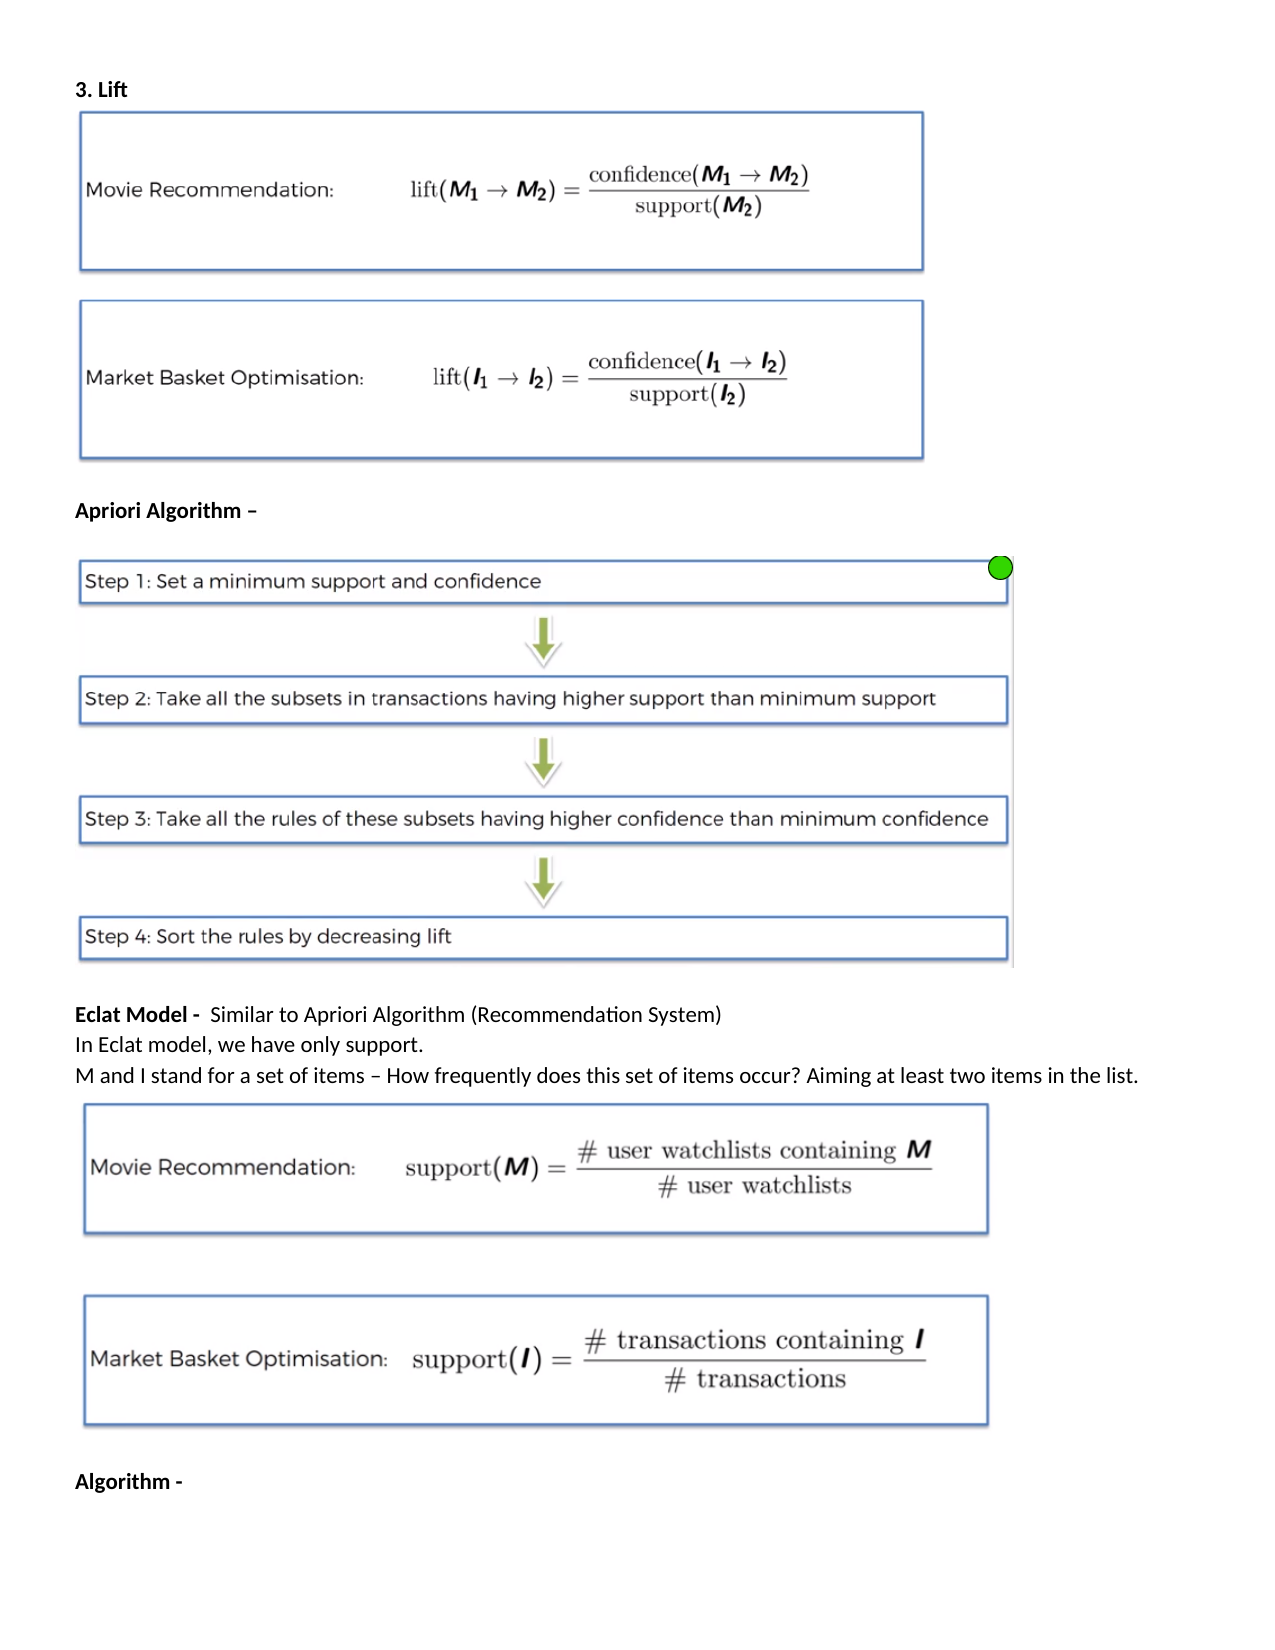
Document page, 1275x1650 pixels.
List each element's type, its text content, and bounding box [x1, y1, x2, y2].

picture [75, 105, 926, 464]
text Apriori Algorithm – [75, 496, 1200, 524]
text In Eclat model, we have only support. [75, 1031, 1200, 1058]
text Eclat Model - Similar to Apriori Algorithm (Recommendation System) [75, 1000, 1200, 1028]
picture [75, 1091, 999, 1435]
text Algorithm - [75, 1467, 1200, 1495]
text 3. Lift [75, 75, 1200, 103]
picture [75, 556, 1014, 968]
text M and I stand for a set of items – How frequently does this set of items occur? Aiming at least two items in the list. [75, 1061, 1200, 1089]
